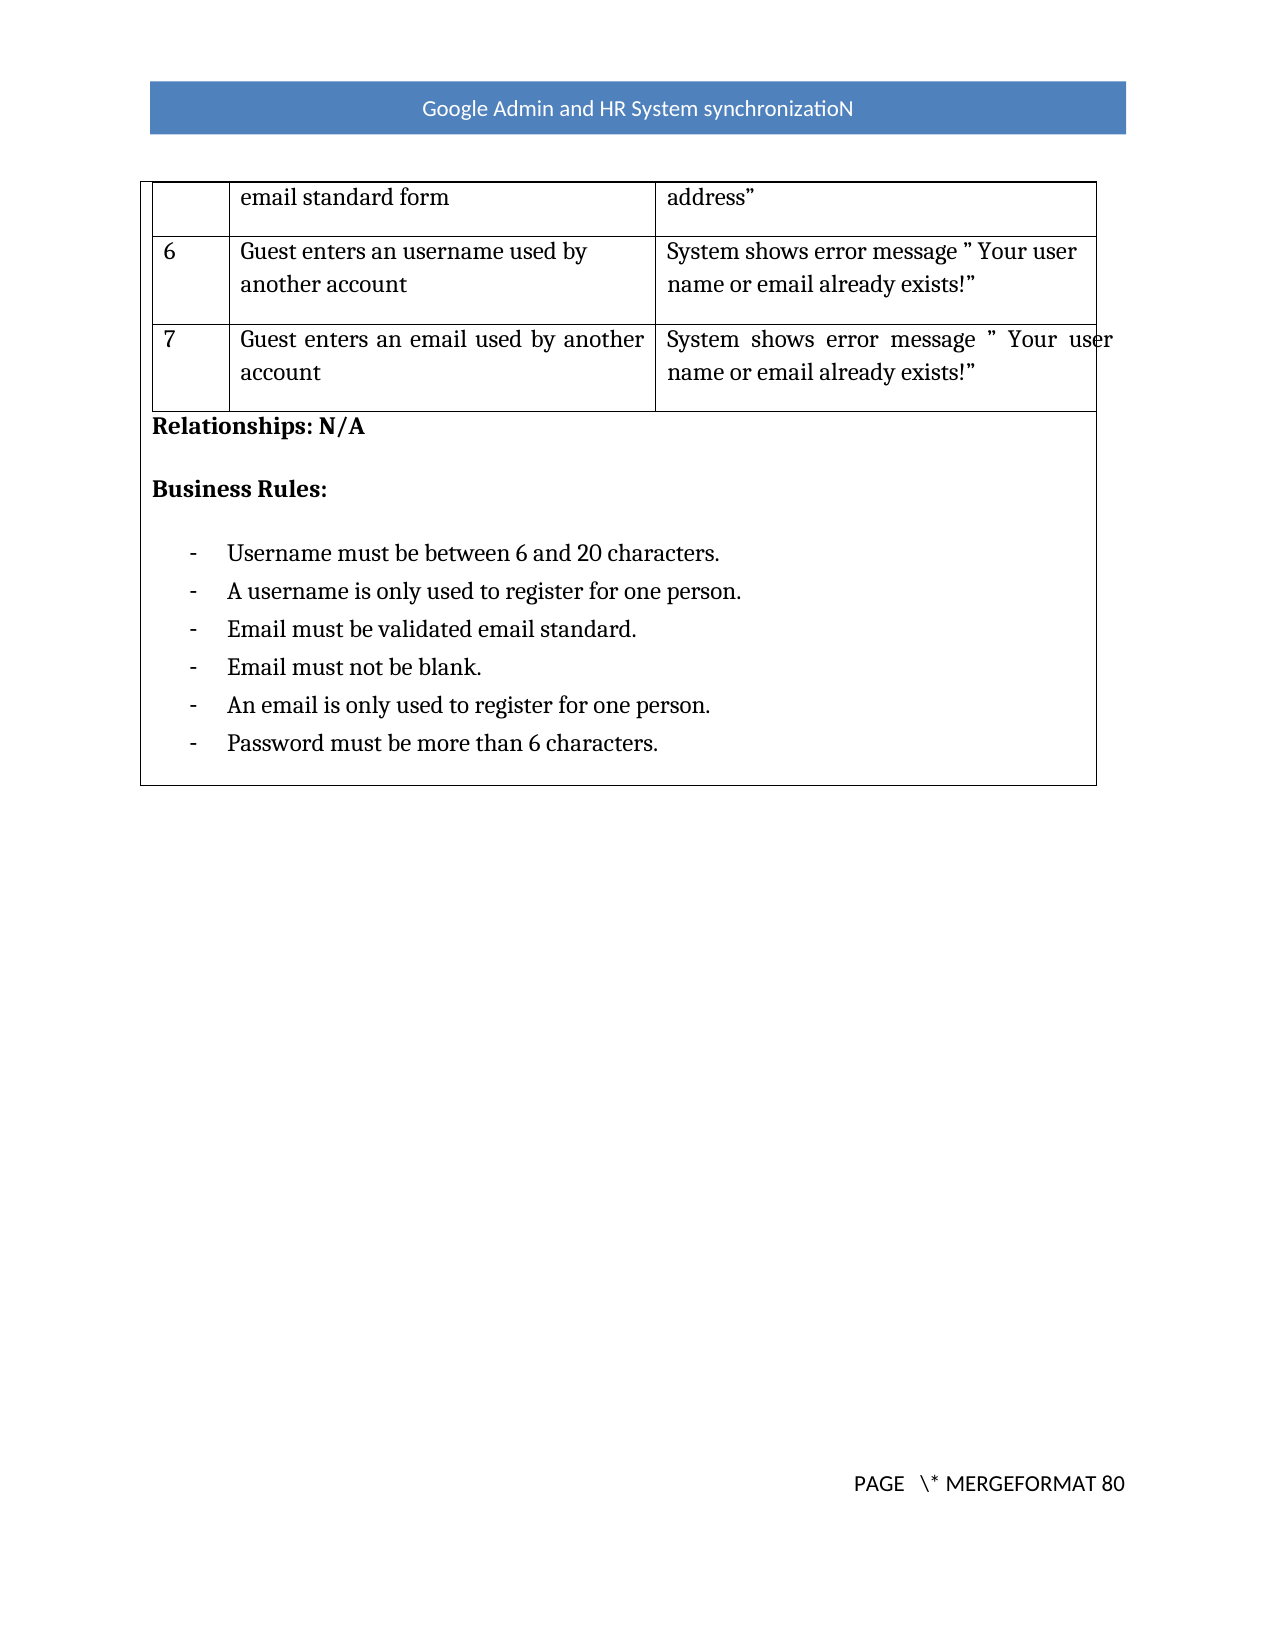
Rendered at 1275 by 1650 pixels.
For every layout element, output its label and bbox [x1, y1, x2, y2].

table_cell [141, 182, 1096, 785]
